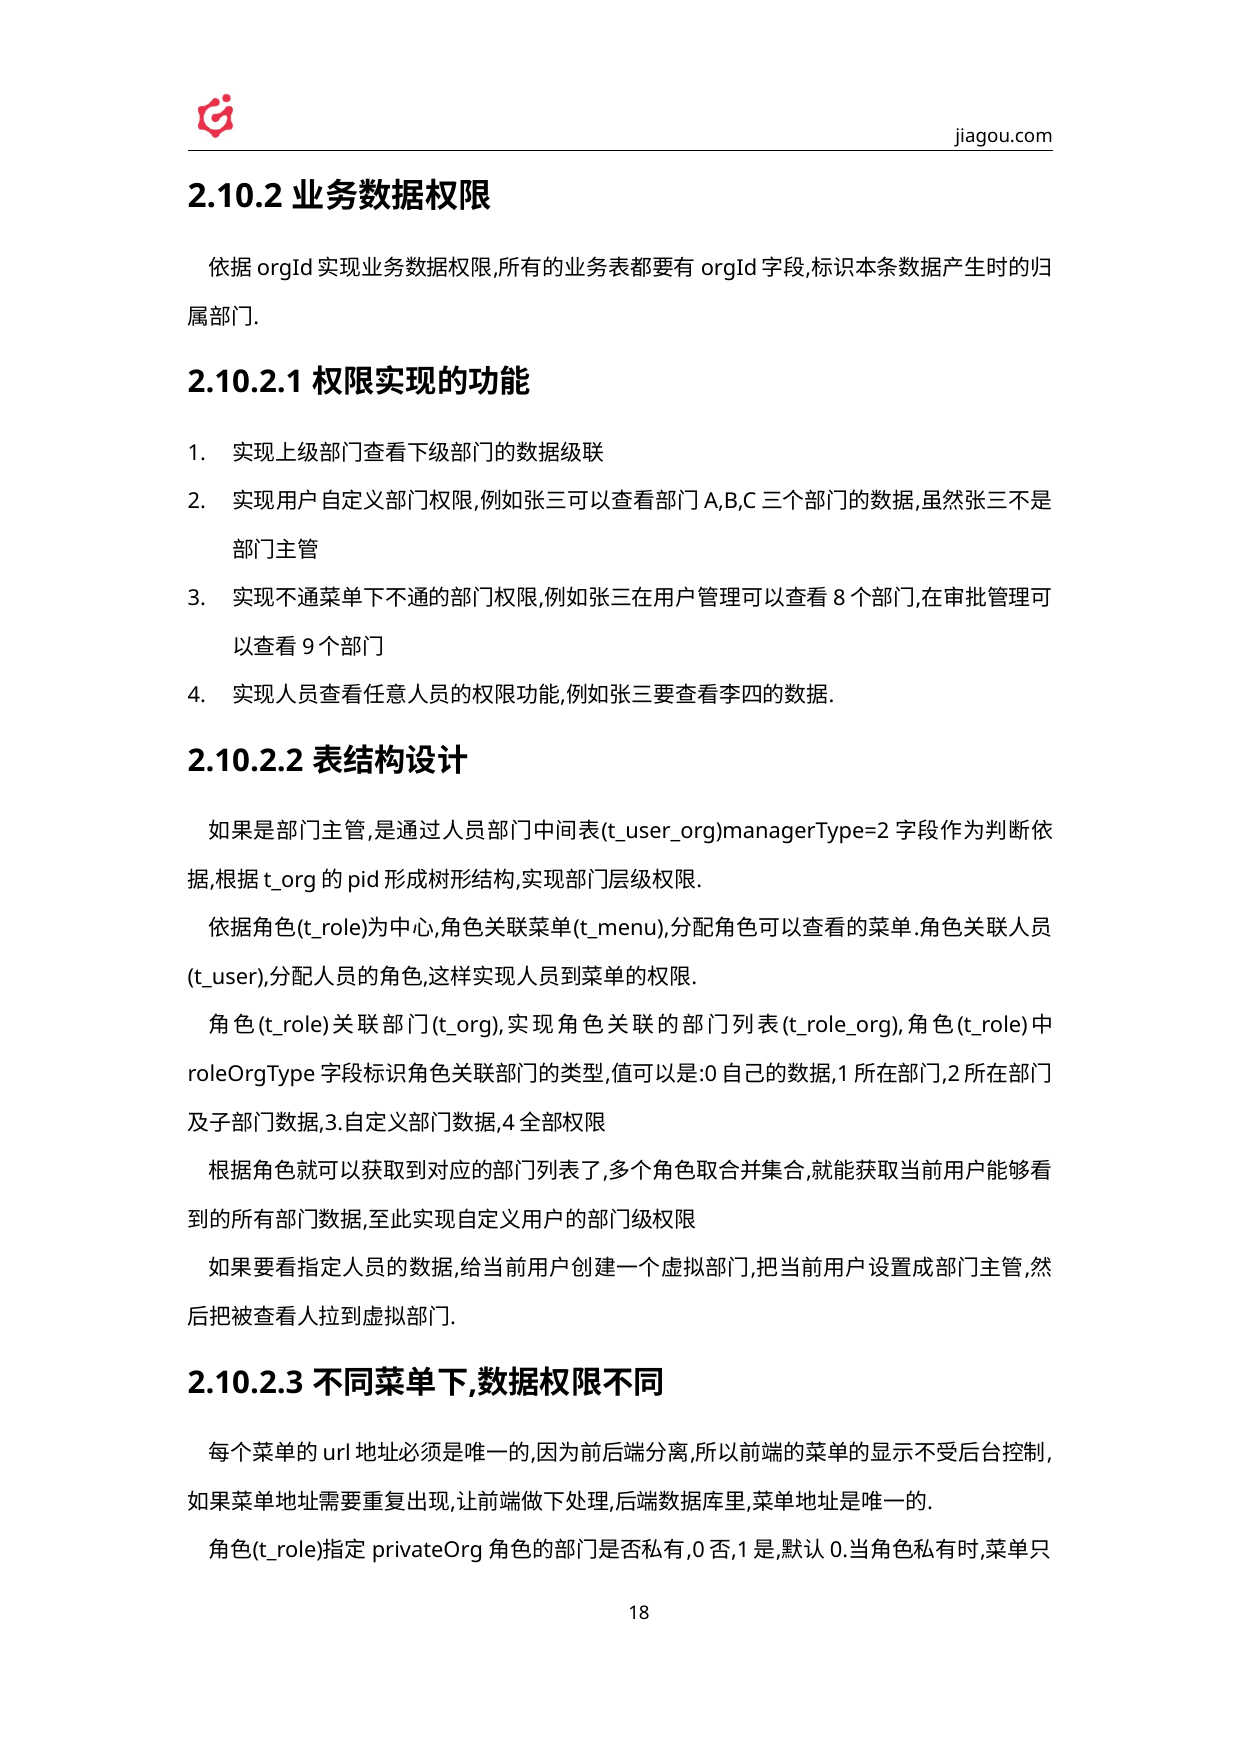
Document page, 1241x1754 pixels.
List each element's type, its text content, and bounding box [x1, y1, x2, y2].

text 如果是部门主管,是通过人员部门中间表(t_user_org)managerType=2字段作为判断依据,根据t_org的pid形成树形结构,实现部门层级权限. [187, 813, 1053, 894]
text 根据角色就可以获取到对应的部门列表了,多个角色取合并集合,就能获取当前用户能够看到的所有部门数据,至此实现自定义用户的部门级权限 [187, 1153, 1053, 1234]
subtitle 权限实现的功能 [187, 347, 1053, 412]
subtitle 业务数据权限 [187, 161, 1053, 226]
list 实现上级部门查看下级部门的数据级联 [187, 434, 1053, 467]
list 实现用户自定义部门权限,例如张三可以查看部门A,B,C三个部门的数据,虽然张三不是部门主管 [187, 483, 1053, 564]
text 依据orgId实现业务数据权限,所有的业务表都要有orgId字段,标识本条数据产生时的归属部门. [187, 250, 1053, 331]
text 每个菜单的url地址必须是唯一的,因为前后端分离,所以前端的菜单的显示不受后台控制,如果菜单地址需要重复出现,让前端做下处理,后端数据库里,菜单地址是唯一的. [187, 1435, 1053, 1516]
text 如果要看指定人员的数据,给当前用户创建一个虚拟部门,把当前用户设置成部门主管,然后把被查看人拉到虚拟部门. [187, 1250, 1053, 1331]
text 角色(t_role)关联部门(t_org),实现角色关联的部门列表(t_role_org),角色(t_role)中roleOrgType字段标识角色关联部门的类型,值可以是:0自己的数据,1所在部门,2所在部门及子部门数据,3.自定义部门数据,4全部权限 [187, 1007, 1053, 1137]
text 依据角色(t_role)为中心,角色关联菜单(t_menu),分配角色可以查看的菜单.角色关联人员(t_user),分配人员的角色,这样实现人员到菜单的权限. [187, 910, 1053, 991]
picture [187, 88, 242, 143]
list 实现人员查看任意人员的权限功能,例如张三要查看李四的数据. [187, 677, 1053, 709]
list 实现不通菜单下不通的部门权限,例如张三在用户管理可以查看8个部门,在审批管理可以查看9个部门 [187, 580, 1053, 661]
subtitle 表结构设计 [187, 725, 1053, 790]
subtitle 不同菜单下,数据权限不同 [187, 1347, 1053, 1412]
